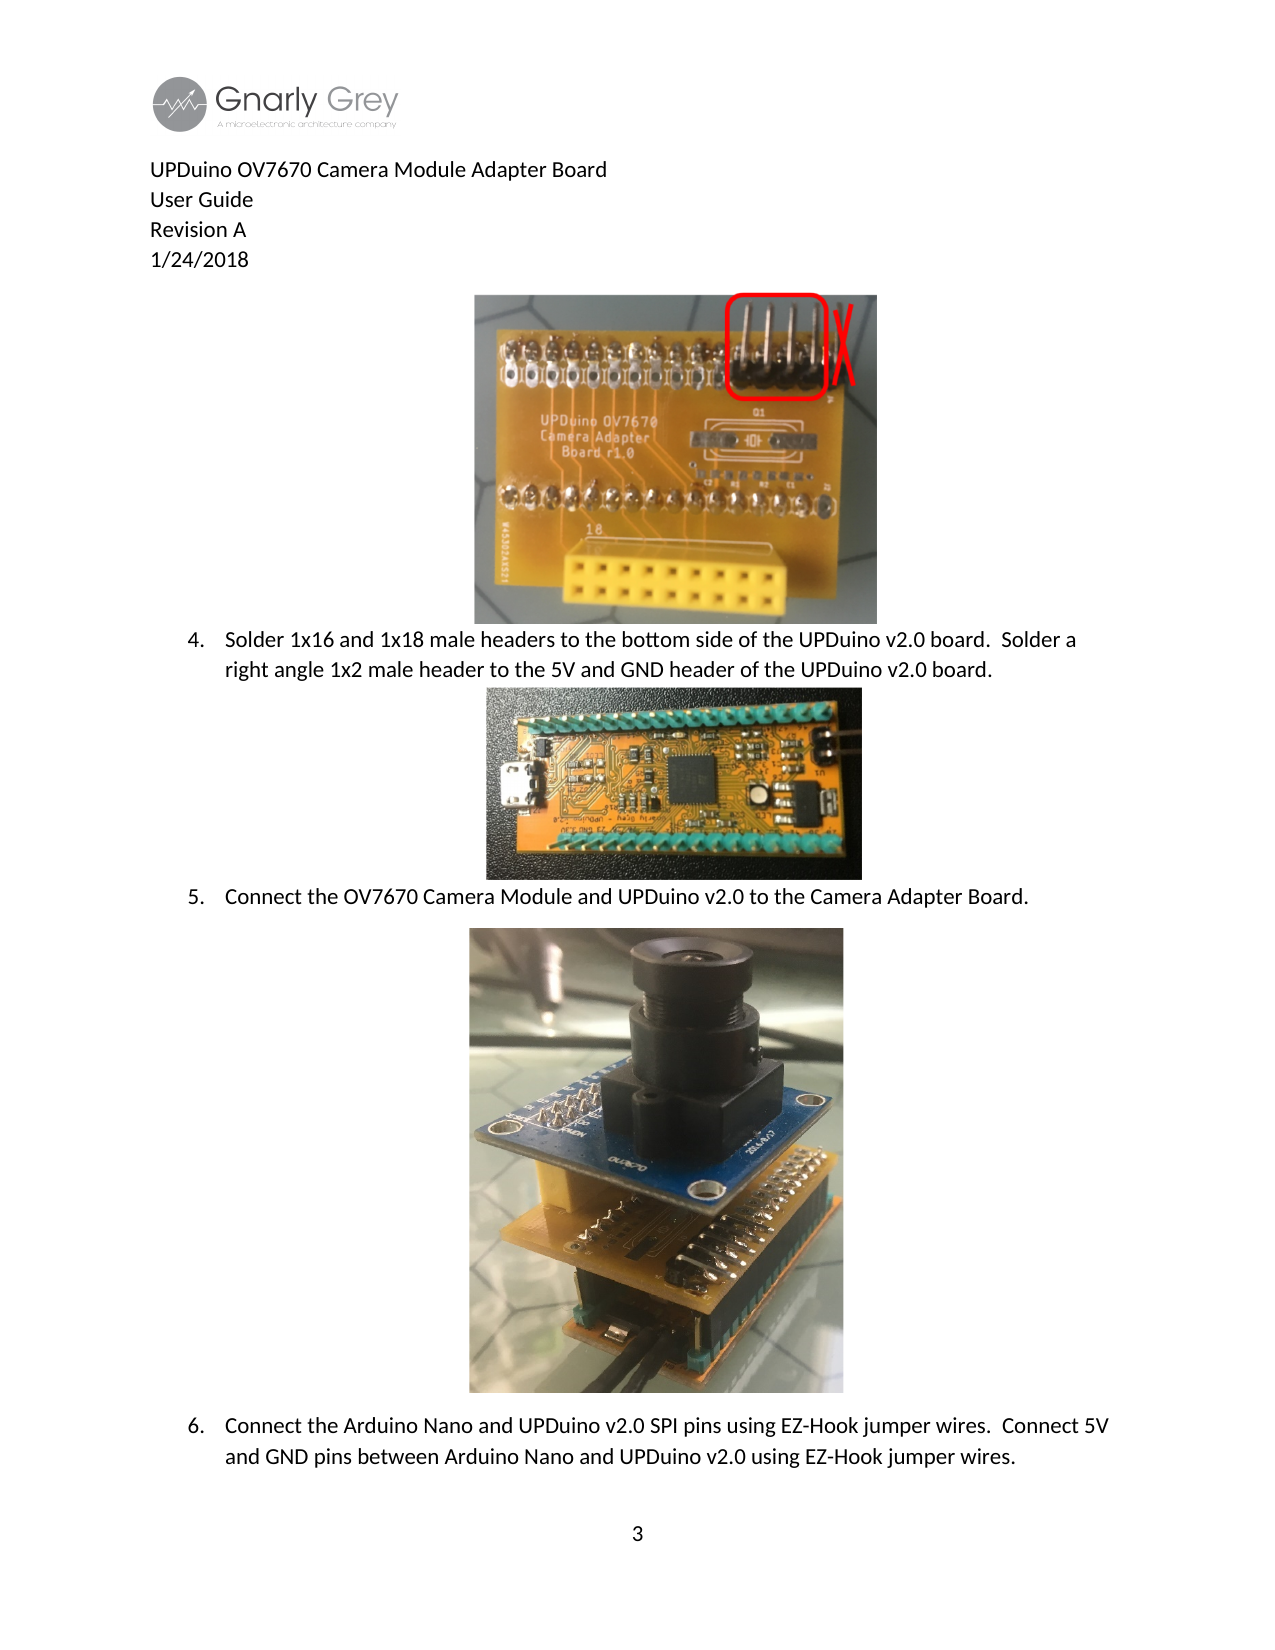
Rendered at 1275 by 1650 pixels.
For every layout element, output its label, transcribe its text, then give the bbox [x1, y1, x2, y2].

list Solder 1x16 and 1x18 male headers to the bottom side of the UPDuino v2.0 board. Solder a right angle 1x2 male header to the 5V and GND header of the UPDuino v2.0 board. [187, 625, 1125, 684]
list Connect the OV7670 Camera Module and UPDuino v2.0 to the Camera Adapter Board. [187, 882, 1125, 910]
picture [475, 293, 876, 624]
picture [487, 688, 862, 879]
picture [150, 75, 402, 136]
list Connect the Arduino Nano and UPDuino v2.0 SPI pins using EZ-Hook jumper wires. Connect 5V and GND pins between Arduino Nano and UPDuino v2.0 using EZ-Hook jumper wires. [187, 1412, 1125, 1470]
picture [469, 928, 844, 1393]
